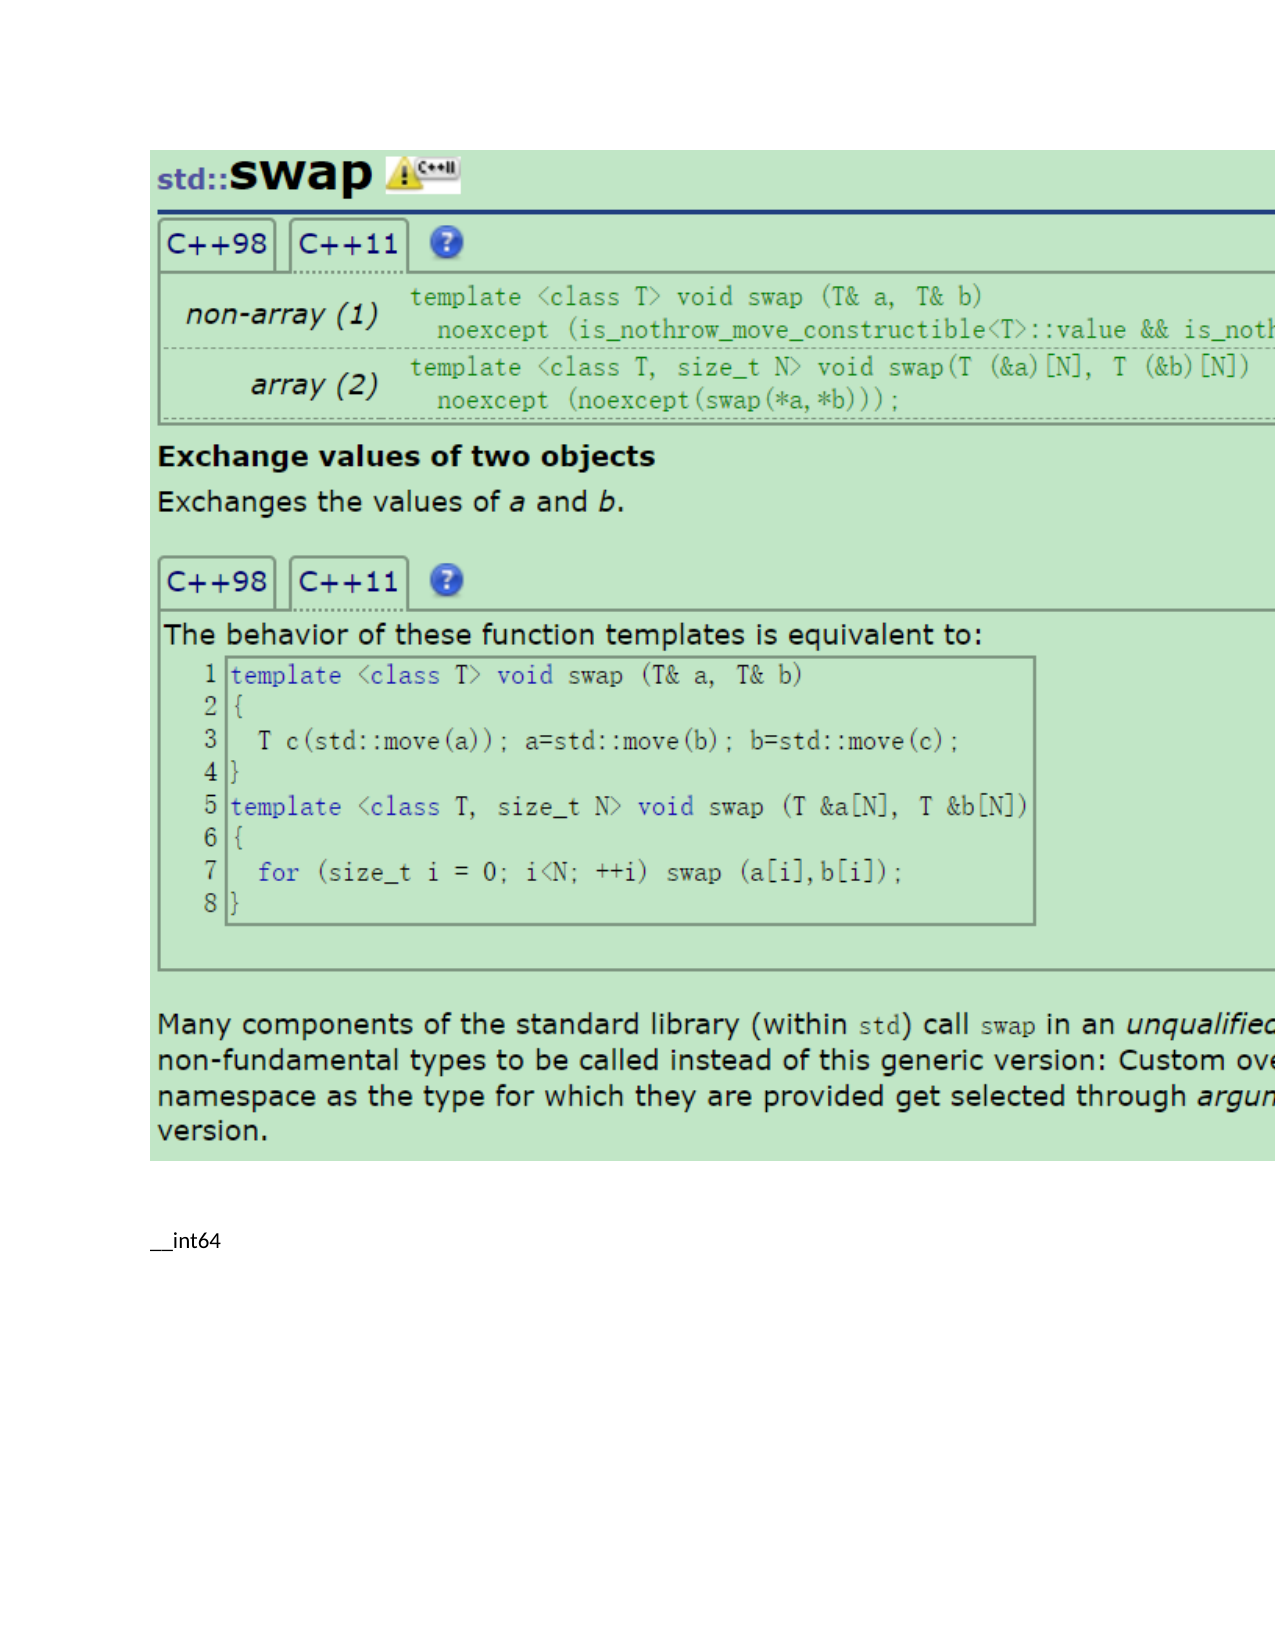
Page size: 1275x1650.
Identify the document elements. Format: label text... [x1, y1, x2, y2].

text __int64 [150, 1227, 1125, 1255]
picture [150, 150, 1275, 1161]
